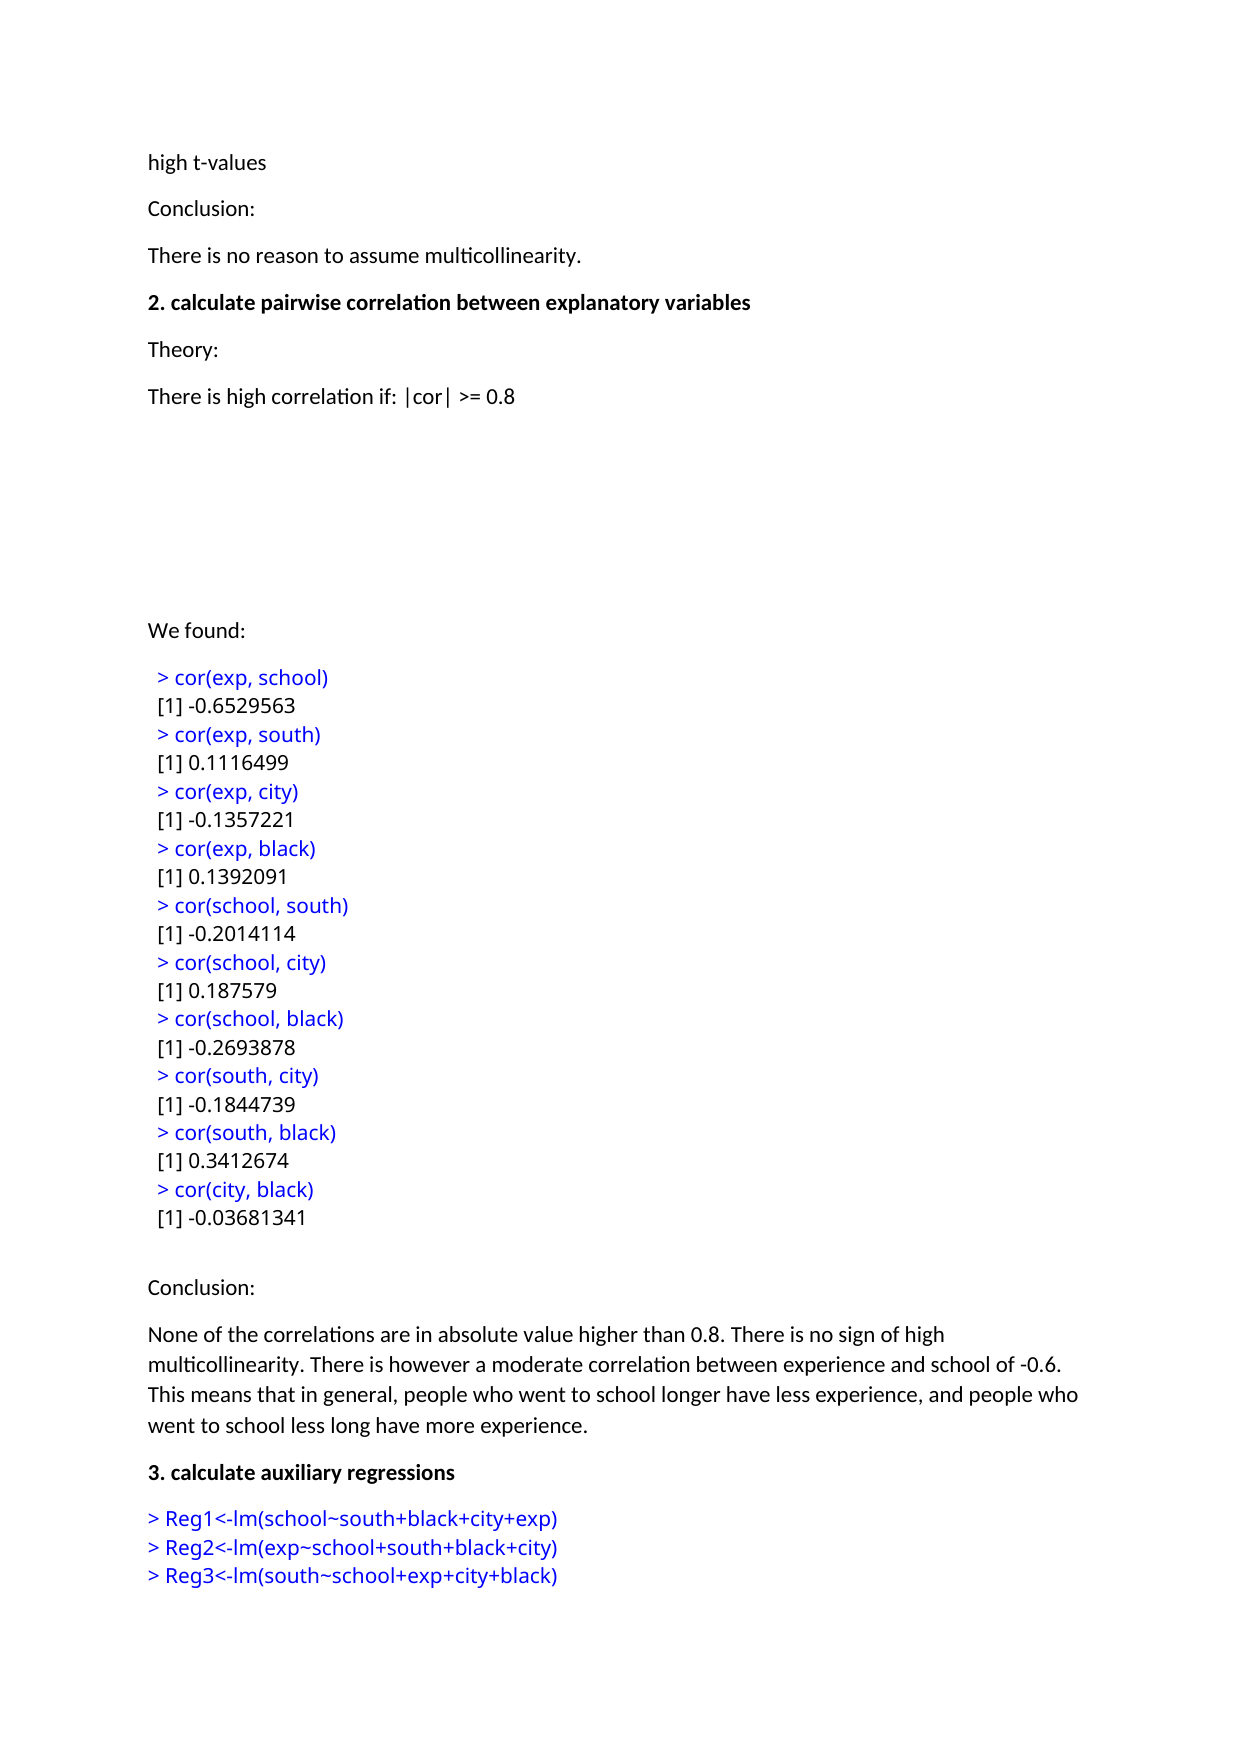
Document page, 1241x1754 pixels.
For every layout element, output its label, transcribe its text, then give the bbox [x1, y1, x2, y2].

text Conclusion: [148, 1273, 1093, 1301]
text > Reg2<-lm(exp~school+south+black+city) [148, 1533, 1093, 1561]
text None of the correlations are in absolute value higher than 0.8. There is no sign of high multicollinearity. There is however a moderate correlation between experience and school of -0.6. This means that in general, people who went to school longer have less experience, and people who went to school less long have more experience. [148, 1320, 1093, 1439]
text There is no reason to assume multicollinearity. [148, 241, 1093, 269]
text Theory: [148, 335, 1093, 363]
text Conclusion: [148, 194, 1093, 222]
table_header > cor(exp, school) [1] -0.6529563 > cor(exp, south) [1] 0.1116499 > cor(exp, city) [1] -0.1357221 > cor(exp, black) [1] 0.1392091 > cor(school, south) [1] -0.2014114 > cor(school, city) [1] 0.187579 > cor(school, black) [1] -0.2693878 > cor(south, city) [1] -0.1844739 > cor(south, black) [1] 0.3412674 > cor(city, black) [1] -0.03681341 [148, 663, 1240, 1273]
text > Reg1<-lm(school~south+black+city+exp) [148, 1504, 1093, 1533]
text There is high correlation if: |cor| >= 0.8 [148, 382, 1093, 410]
text 3. calculate auxiliary regressions [148, 1458, 1093, 1486]
text high t-values [148, 148, 1093, 176]
text We found: [148, 616, 1093, 644]
text 2. calculate pairwise correlation between explanatory variables [148, 288, 1093, 316]
text > Reg3<-lm(south~school+exp+city+black) [148, 1561, 1093, 1590]
